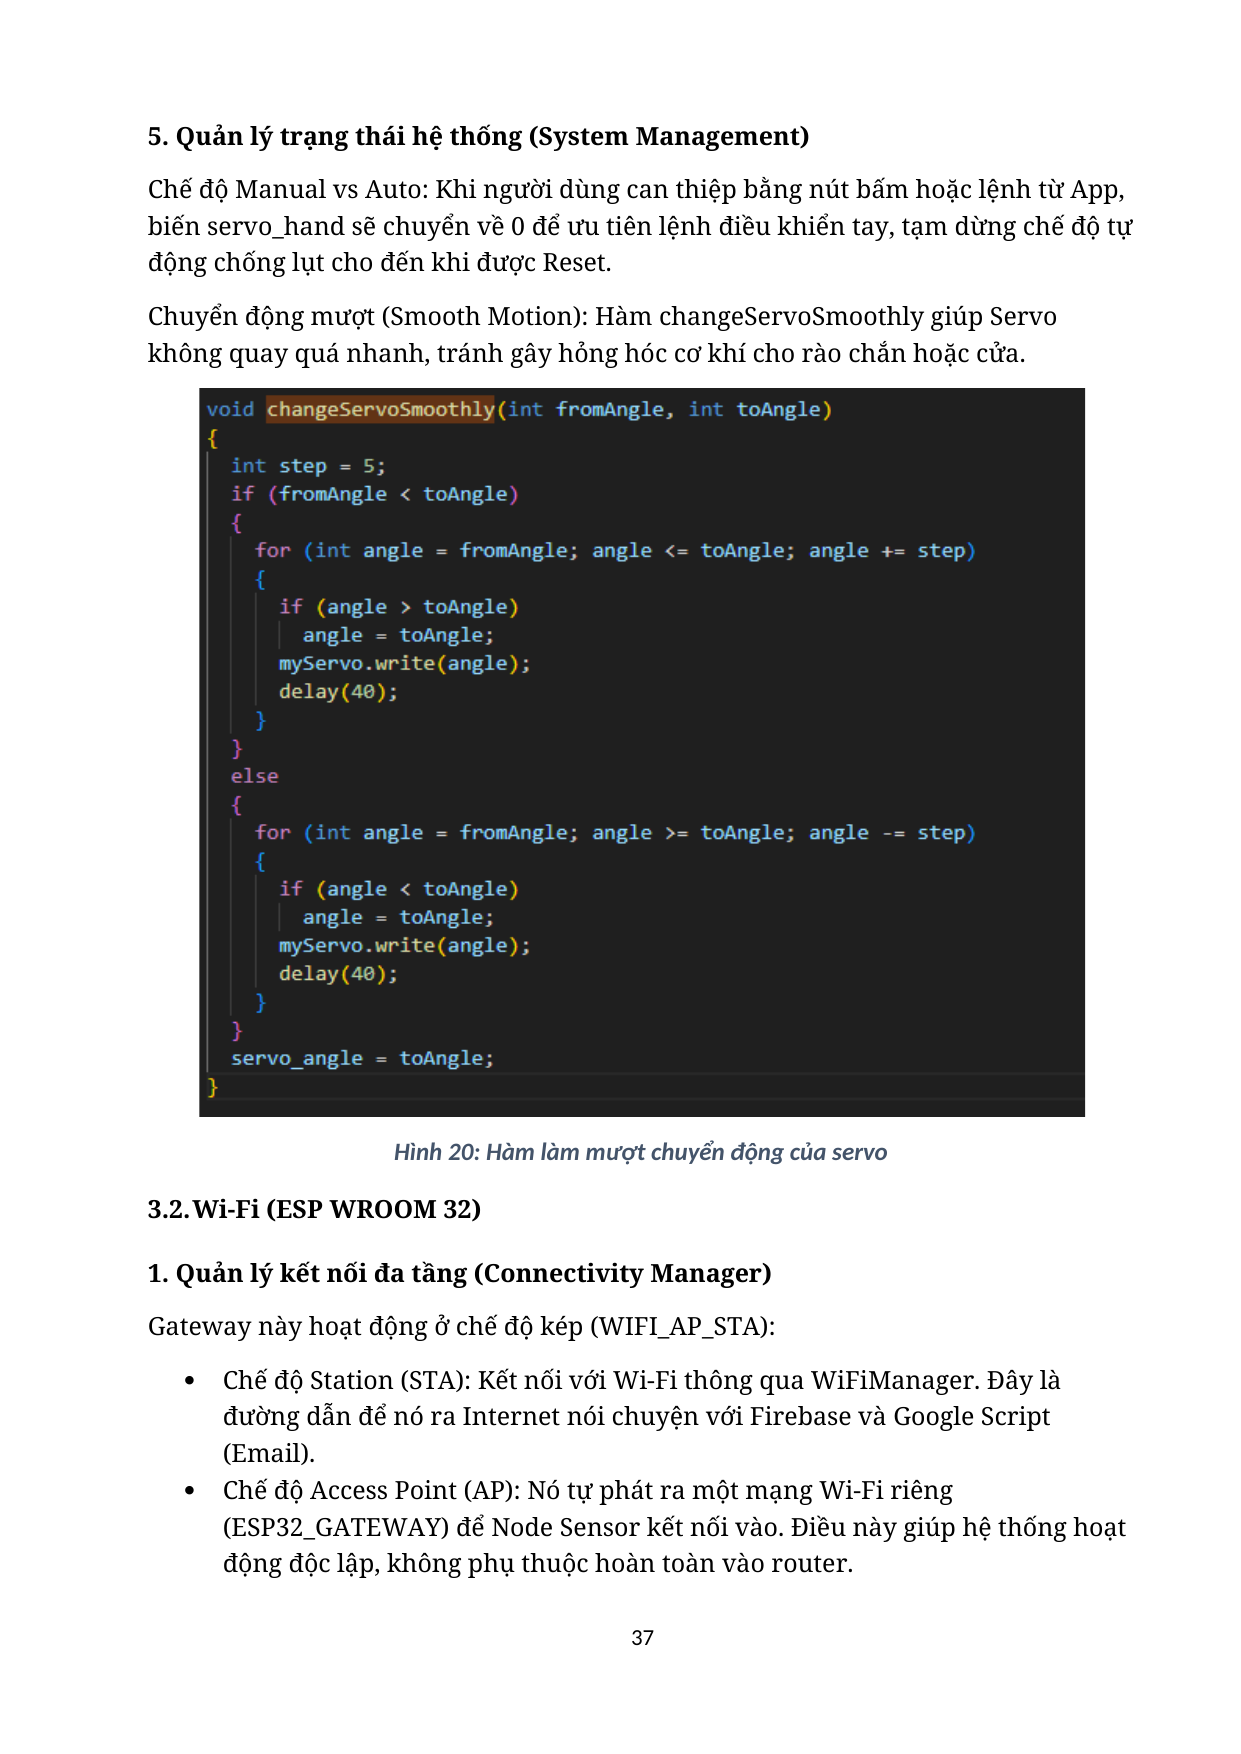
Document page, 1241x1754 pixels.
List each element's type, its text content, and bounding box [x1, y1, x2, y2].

text 1. Quản lý kết nối đa tầng (Connectivity Manager) [148, 1255, 1137, 1289]
list Chế độ Access Point (AP): Nó tự phát ra một mạng Wi-Fi riêng (ESP32_GATEWAY) để Node Sensor kết nối vào. Điều này giúp hệ thống hoạt động độc lập, không phụ thuộc hoàn toàn vào router. [185, 1473, 1137, 1580]
picture [199, 388, 1086, 1117]
text Chế độ Manual vs Auto: Khi người dùng can thiệp bằng nút bấm hoặc lệnh từ App, biến servo_hand sẽ chuyển về 0 để ưu tiên lệnh điều khiển tay, tạm dừng chế độ tự động chống lụt cho đến khi được Reset. [148, 172, 1137, 279]
text Gateway này hoạt động ở chế độ kép (WIFI_AP_STA): [148, 1309, 1137, 1343]
list Wi-Fi (ESP WROOM 32) [148, 1191, 1137, 1225]
text 5. Quản lý trạng thái hệ thống (System Management) [148, 118, 1137, 152]
text Hình 20: Hàm làm mượt chuyển động của servo [148, 1136, 1137, 1166]
list Chế độ Station (STA): Kết nối với Wi-Fi thông qua WiFiManager. Đây là đường dẫn để nó ra Internet nói chuyện với Firebase và Google Script (Email). [185, 1362, 1137, 1470]
text Chuyển động mượt (Smooth Motion): Hàm changeServoSmoothly giúp Servo không quay quá nhanh, tránh gây hỏng hóc cơ khí cho rào chắn hoặc cửa. [148, 298, 1137, 369]
